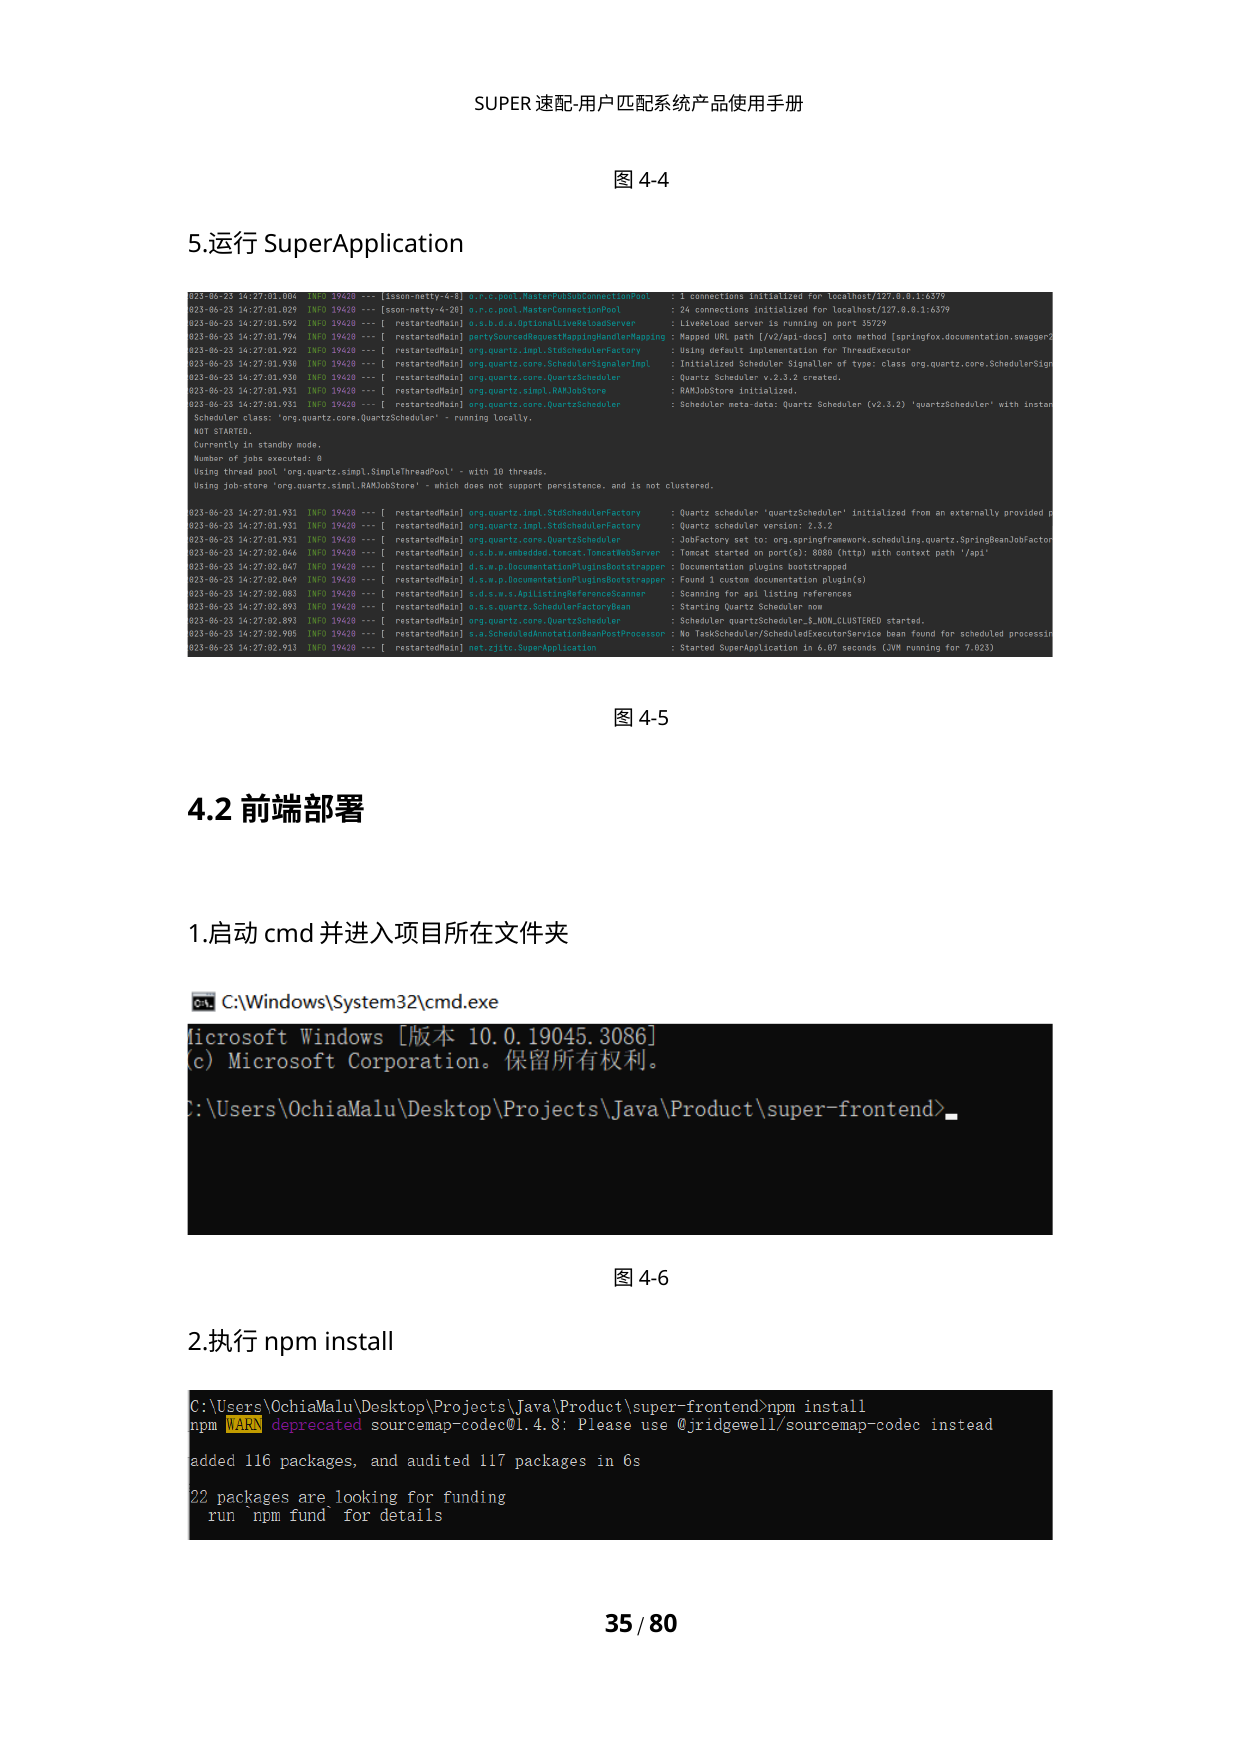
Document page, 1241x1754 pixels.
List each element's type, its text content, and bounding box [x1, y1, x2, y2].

picture [187, 982, 1053, 1235]
text 图 4-6 [187, 1260, 1053, 1292]
text 2.执行npm install [187, 1307, 1053, 1372]
text 图 4-4 [187, 162, 1053, 194]
subtitle 4.2 前端部署 [187, 774, 1053, 839]
picture [187, 292, 1053, 657]
picture [187, 1390, 1053, 1540]
text 5.运行SuperApplication [187, 209, 1053, 274]
text 图 4-5 [187, 700, 1053, 732]
text 1.启动cmd并进入项目所在文件夹 [187, 899, 1053, 964]
